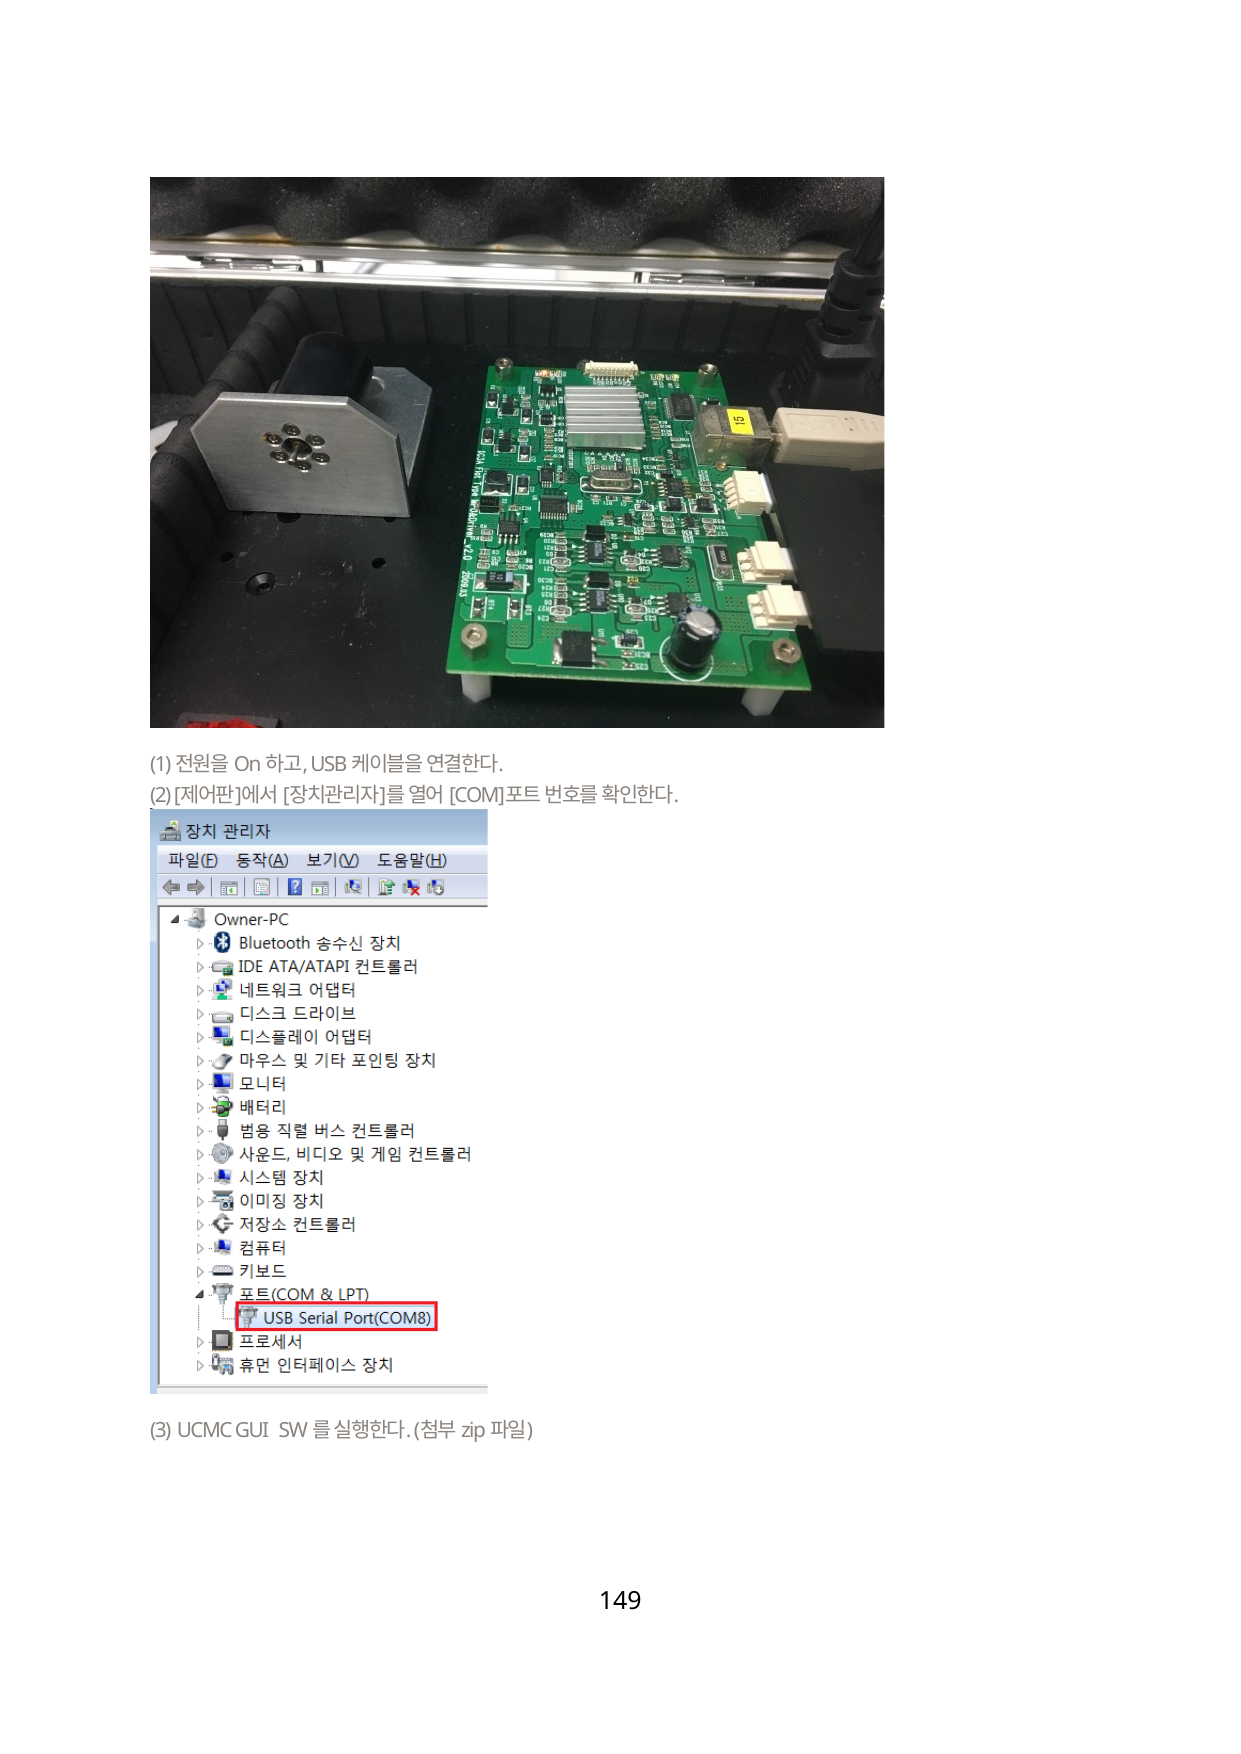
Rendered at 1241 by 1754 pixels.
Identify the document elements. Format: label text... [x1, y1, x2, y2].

picture [150, 177, 885, 728]
text (1) 전원을 On하고, USB케이블을 연결한다. [150, 747, 1090, 778]
text (3) UCMC GUI SW를 실행한다. (첨부 zip파일) [150, 1414, 1090, 1444]
text (2) [제어판]에서 [장치관리자]를 열어 [COM]포트 번호를 확인한다. [150, 778, 1090, 808]
picture [150, 808, 488, 1394]
